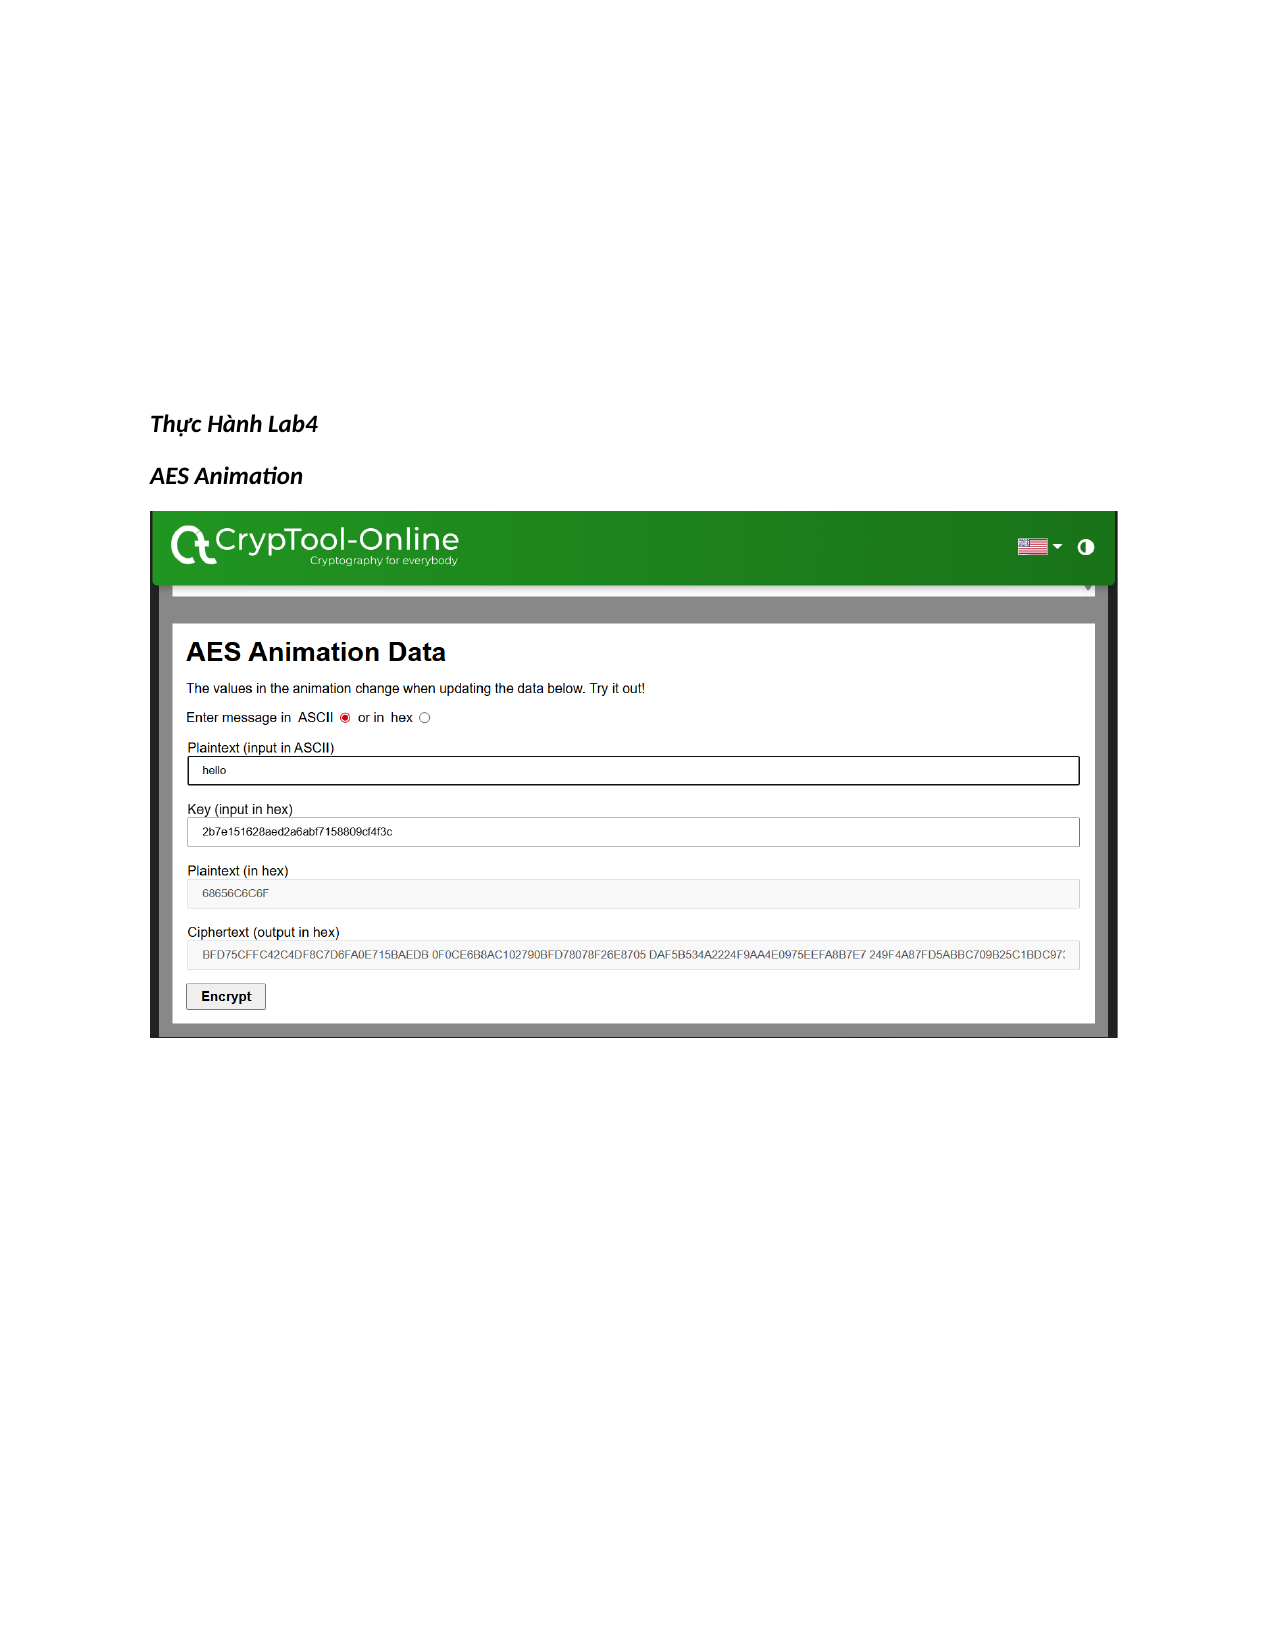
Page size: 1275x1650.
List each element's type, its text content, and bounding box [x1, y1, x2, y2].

text Thực Hành Lab4 [150, 408, 1125, 439]
picture [150, 511, 1118, 1038]
text AES Animation [150, 460, 1125, 491]
